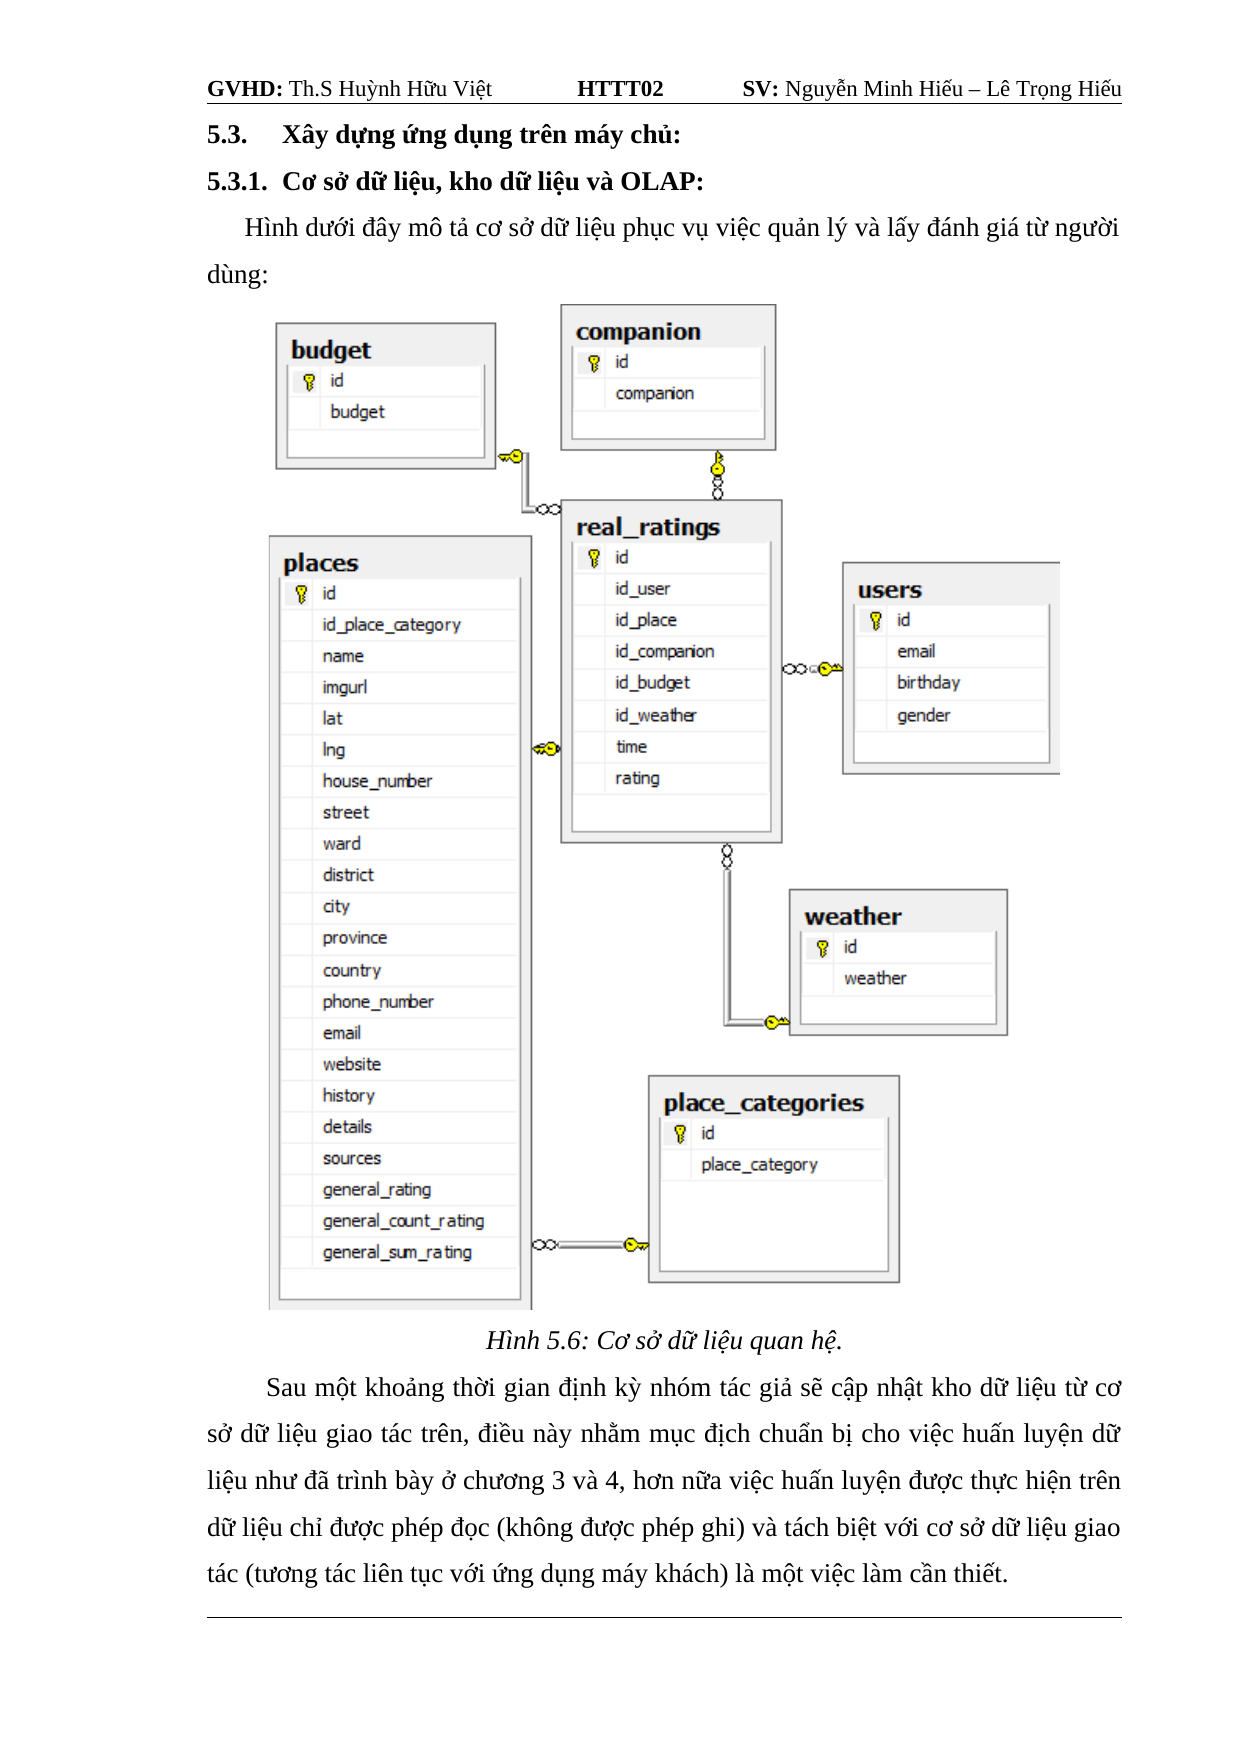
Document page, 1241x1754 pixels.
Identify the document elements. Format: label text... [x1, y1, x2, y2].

list Hình dưới đây mô tả cơ sở dữ liệu phục vụ việc quản lý và lấy đánh giá từ người dùng: [207, 211, 1122, 289]
picture [268, 304, 1060, 1310]
subtitle Cơ sở dữ liệu, kho dữ liệu và OLAP: [207, 165, 1122, 196]
text Hình 5.6: Cơ sở dữ liệu quan hệ. [207, 1324, 1122, 1355]
subtitle Xây dựng ứng dụng trên máy chủ: [207, 118, 1122, 149]
text Sau một khoảng thời gian định kỳ nhóm tác giả sẽ cập nhật kho dữ liệu từ cơ sở dữ liệu giao tác trên, điều này nhằm mục địch chuẩn bị cho việc huấn luyện dữ liệu như đã trình bày ở chương 3 và 4, hơn nữa việc huấn luyện được thực hiện trên dữ liệu chỉ được phép đọc (không được phép ghi) và tách biệt với cơ sở dữ liệu giao tác (tương tác liên tục với ứng dụng máy khách) là một việc làm cần thiết. [207, 1371, 1122, 1588]
